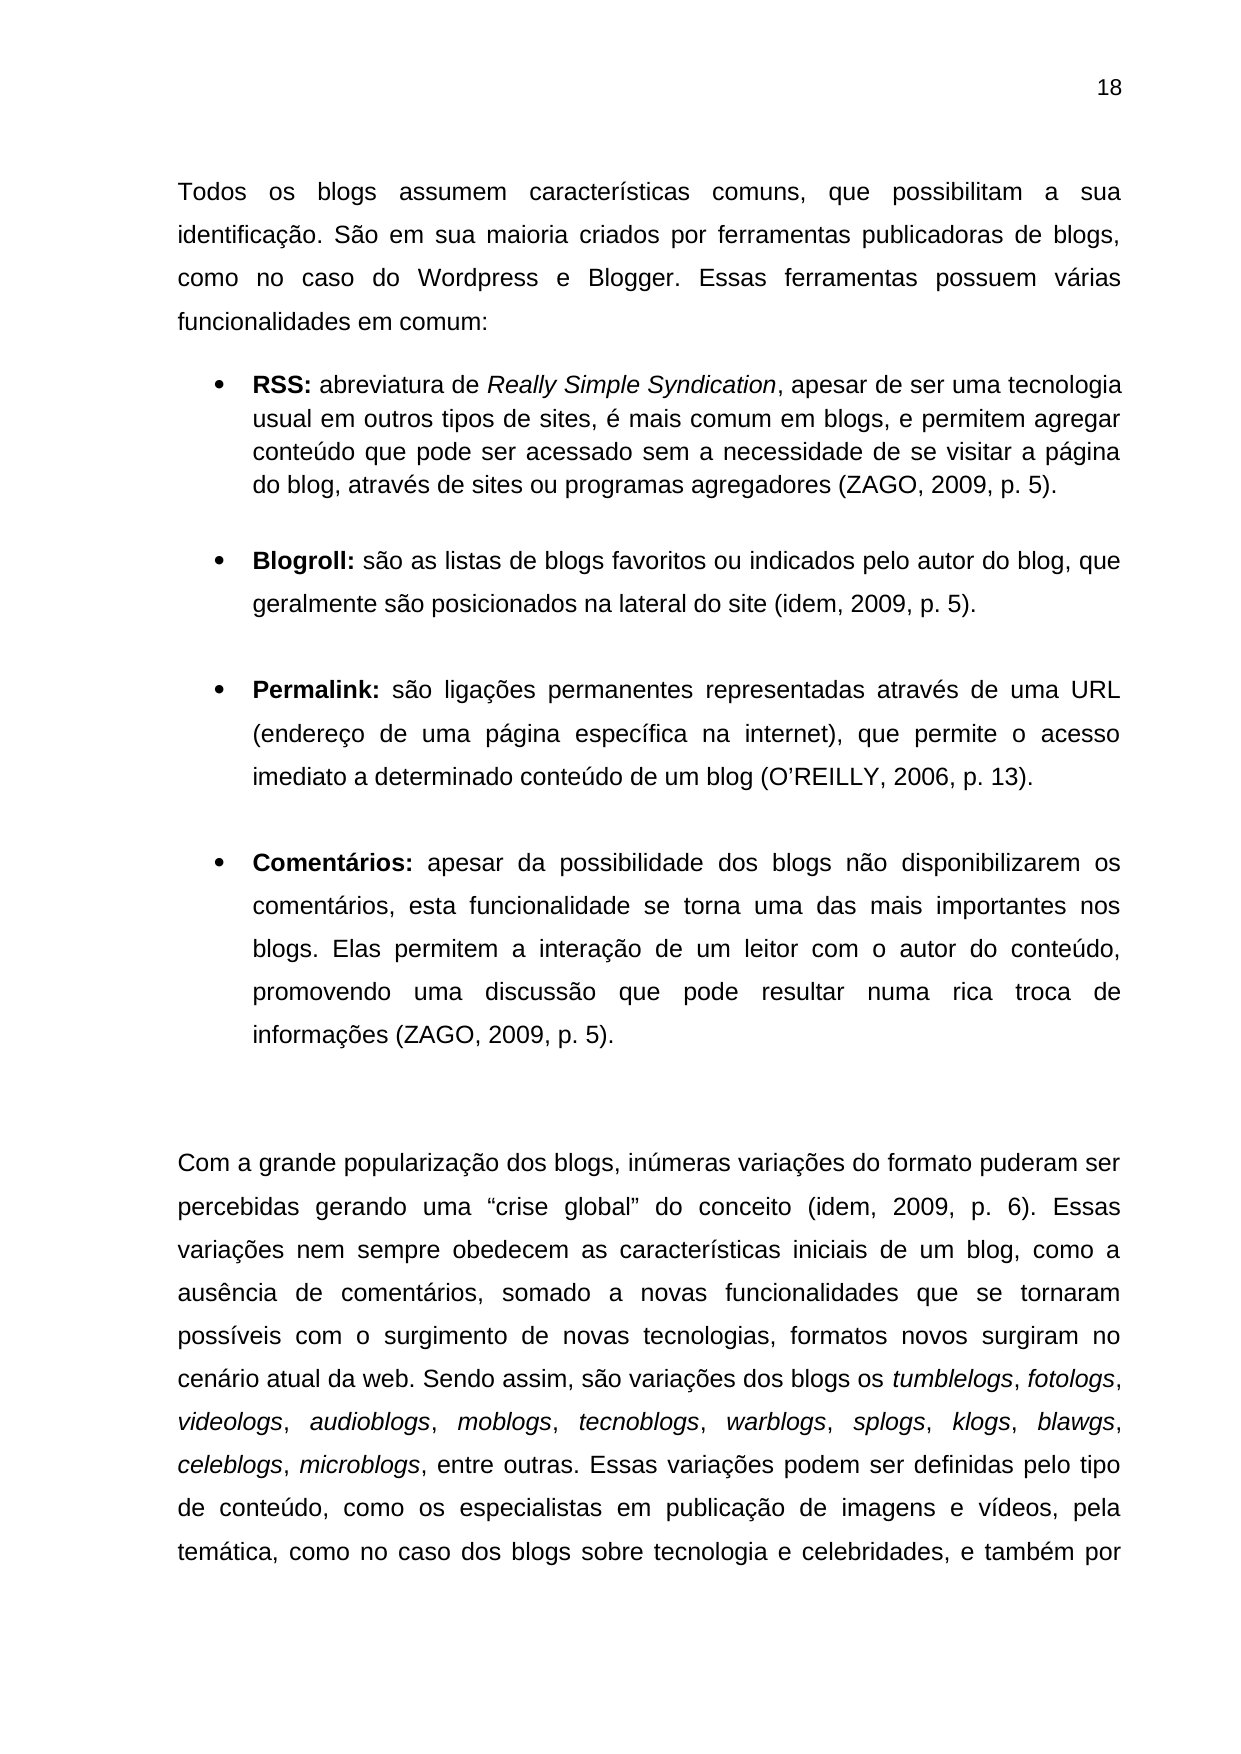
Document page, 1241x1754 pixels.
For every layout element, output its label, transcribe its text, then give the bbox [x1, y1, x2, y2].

list RSS: abreviatura de Really Simple Syndication, apesar de ser uma tecnologia usual em outros tipos de sites, é mais comum em blogs, e permitem agregar conteúdo que pode ser acessado sem a necessidade de se visitar a página do blog, através de sites ou programas agregadores (ZAGO, 2009, p. 5). [215, 371, 1122, 498]
list Blogroll: são as listas de blogs favoritos ou indicados pelo autor do blog, que geralmente são posicionados na lateral do site (idem, 2009, p. 5). [215, 546, 1122, 618]
text Todos os blogs assumem características comuns, que possibilitam a sua identificação. São em sua maioria criados por ferramentas publicadoras de blogs, como no caso do Wordpress e Blogger. Essas ferramentas possuem várias funcionalidades em comum: [177, 177, 1122, 335]
list Comentários: apesar da possibilidade dos blogs não disponibilizarem os comentários, esta funcionalidade se torna uma das mais importantes nos blogs. Elas permitem a interação de um leitor com o autor do conteúdo, promovendo uma discussão que pode resultar numa rica troca de informações (ZAGO, 2009, p. 5). [215, 848, 1122, 1049]
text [177, 1148, 1122, 1565]
list Permalink: são ligações permanentes representadas através de uma URL (endereço de uma página específica na internet), que permite o acesso imediato a determinado conteúdo de um blog (O’REILLY, 2006, p. 13). [215, 675, 1122, 790]
